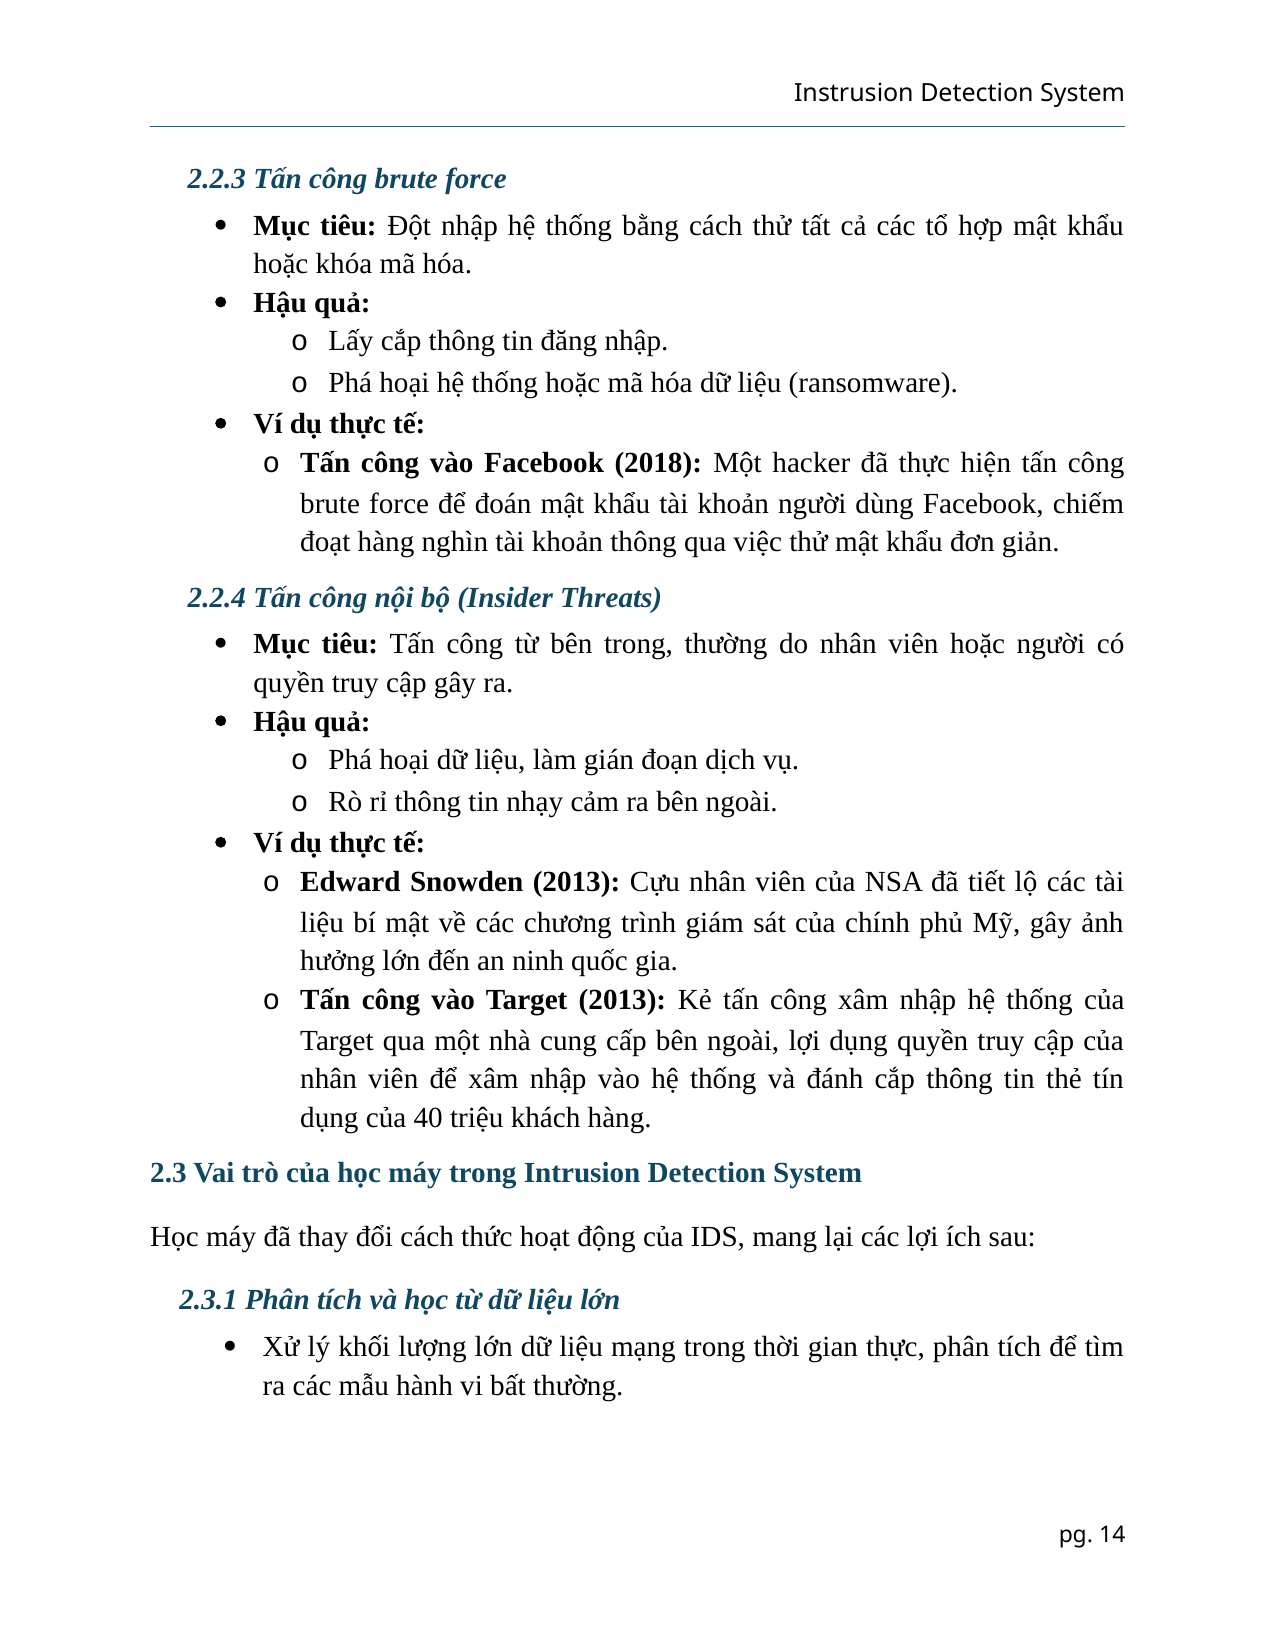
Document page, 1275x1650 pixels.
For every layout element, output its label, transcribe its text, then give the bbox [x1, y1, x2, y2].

list Hậu quả: [216, 285, 1125, 318]
list Ví dụ thực tế: [216, 406, 1125, 440]
list Phá hoại dữ liệu, làm gián đoạn dịch vụ. [291, 742, 1125, 778]
subtitle 2.3 Vai trò của học máy trong Intrusion Detection System [150, 1155, 1125, 1189]
subtitle 2.3.1 Phân tích và học từ dữ liệu lớn [150, 1282, 1125, 1316]
list Xử lý khối lượng lớn dữ liệu mạng trong thời gian thực, phân tích để tìm ra các mẫu hành vi bất thường. [225, 1329, 1125, 1401]
list Tấn công vào Target (2013): Kẻ tấn công xâm nhập hệ thống của Target qua một nhà cung cấp bên ngoài, lợi dụng quyền truy cập của nhân viên để xâm nhập vào hệ thống và đánh cắp thông tin thẻ tín dụng của 40 triệu khách hàng. [262, 982, 1125, 1133]
text Học máy đã thay đổi cách thức hoạt động của IDS, mang lại các lợi ích sau: [150, 1219, 1125, 1252]
list Tấn công vào Facebook (2018): Một hacker đã thực hiện tấn công brute force để đoán mật khẩu tài khoản người dùng Facebook, chiếm đoạt hàng nghìn tài khoản thông qua việc thử mật khẩu đơn giản. [262, 445, 1125, 558]
list Hậu quả: [216, 704, 1125, 737]
list Mục tiêu: Đột nhập hệ thống bằng cách thử tất cả các tổ hợp mật khẩu hoặc khóa mã hóa. [216, 208, 1125, 280]
subtitle 2.2.3 Tấn công brute force [150, 161, 1125, 194]
list Rò rỉ thông tin nhạy cảm ra bên ngoài. [291, 784, 1125, 820]
list Phá hoại hệ thống hoặc mã hóa dữ liệu (ransomware). [291, 365, 1125, 401]
list Ví dụ thực tế: [216, 825, 1125, 859]
list Mục tiêu: Tấn công từ bên trong, thường do nhân viên hoặc người có quyền truy cập gây ra. [216, 627, 1125, 699]
subtitle 2.2.4 Tấn công nội bộ (Insider Threats) [150, 580, 1125, 613]
list Edward Snowden (2013): Cựu nhân viên của NSA đã tiết lộ các tài liệu bí mật về các chương trình giám sát của chính phủ Mỹ, gây ảnh hưởng lớn đến an ninh quốc gia. [262, 864, 1125, 977]
list Lấy cắp thông tin đăng nhập. [291, 323, 1125, 359]
